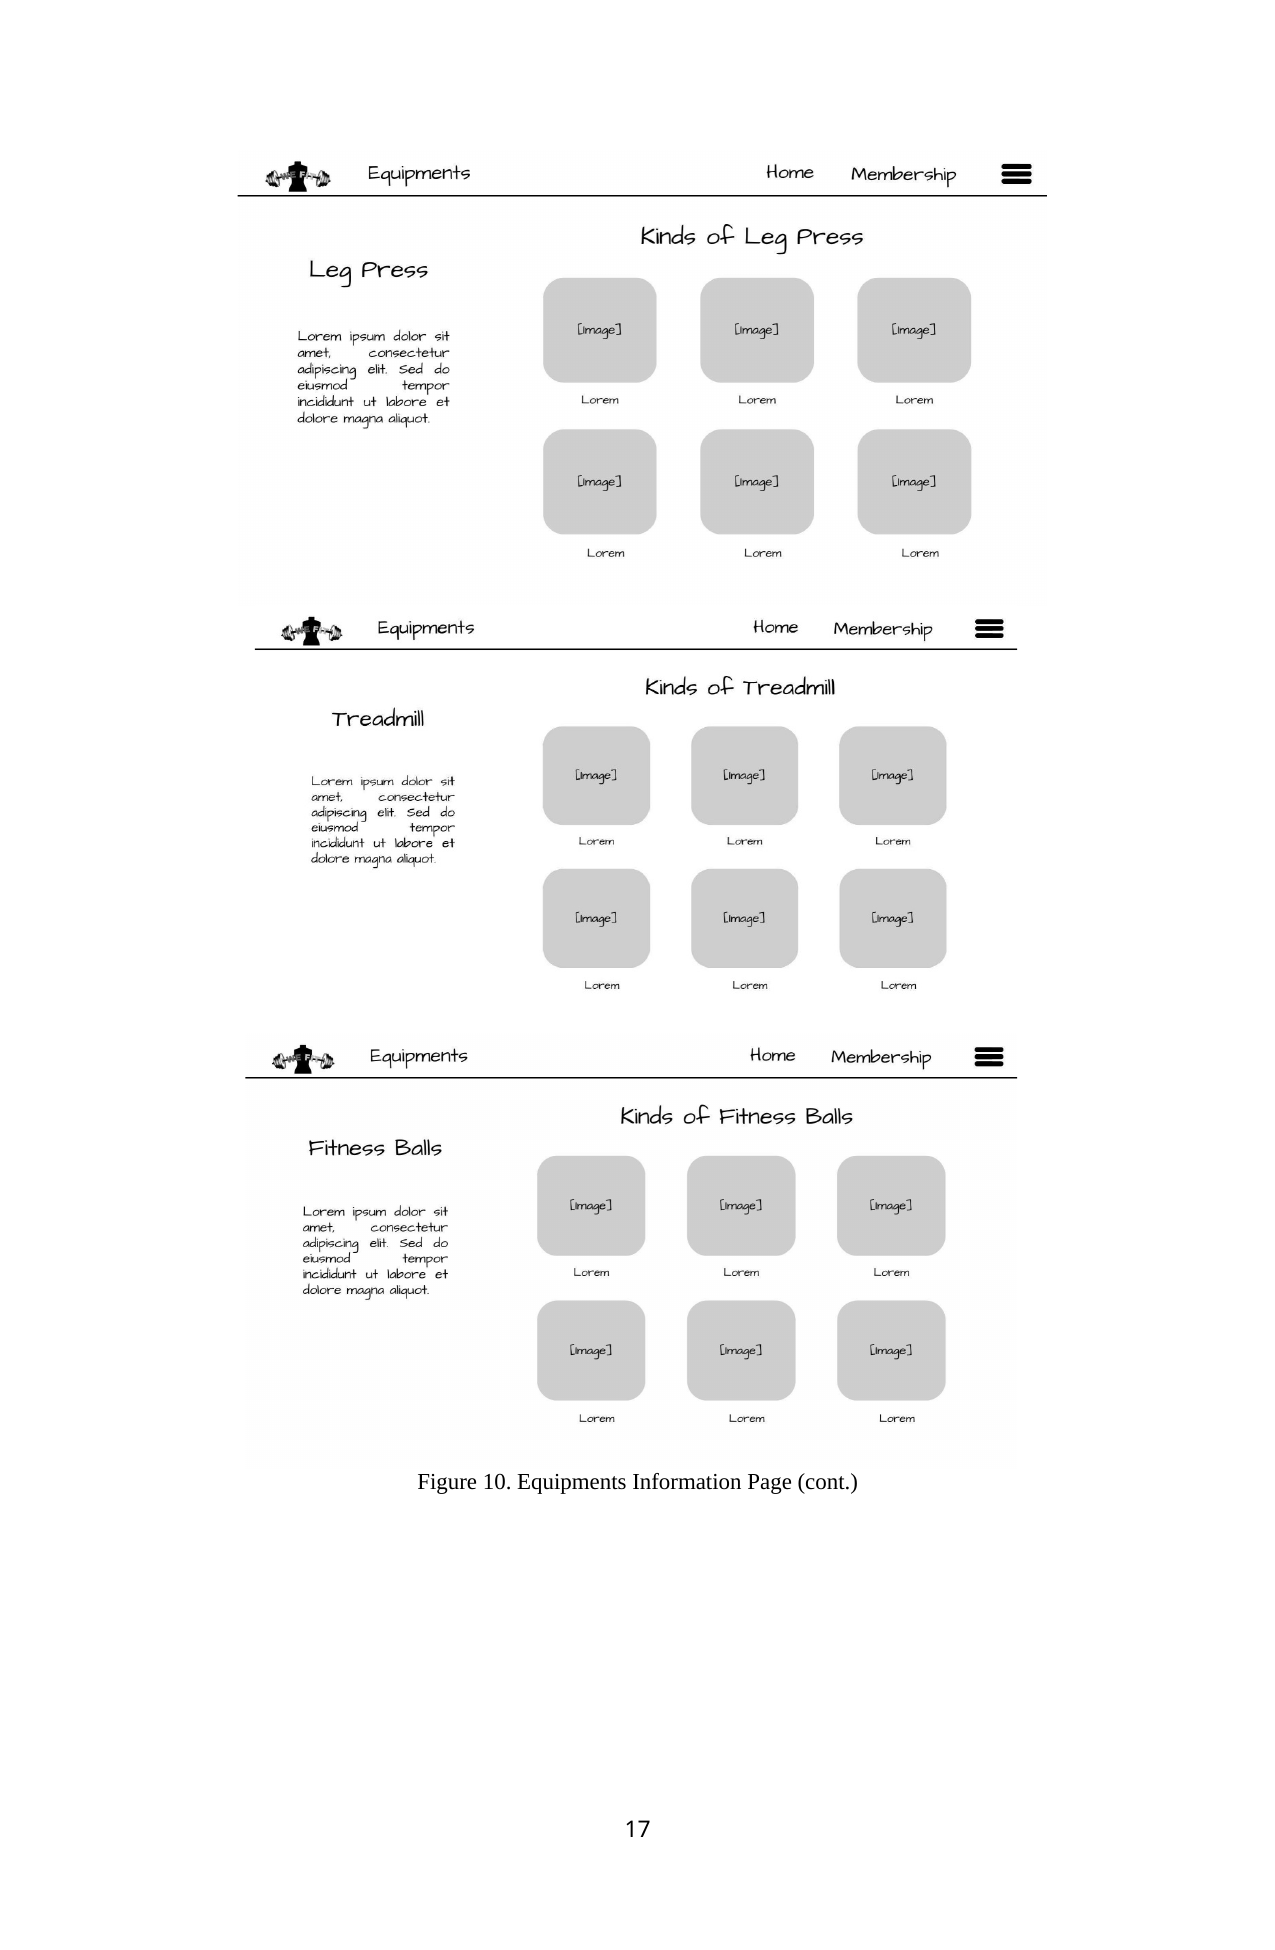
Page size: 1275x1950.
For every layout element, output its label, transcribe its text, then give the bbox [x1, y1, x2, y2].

picture [237, 150, 1047, 1469]
